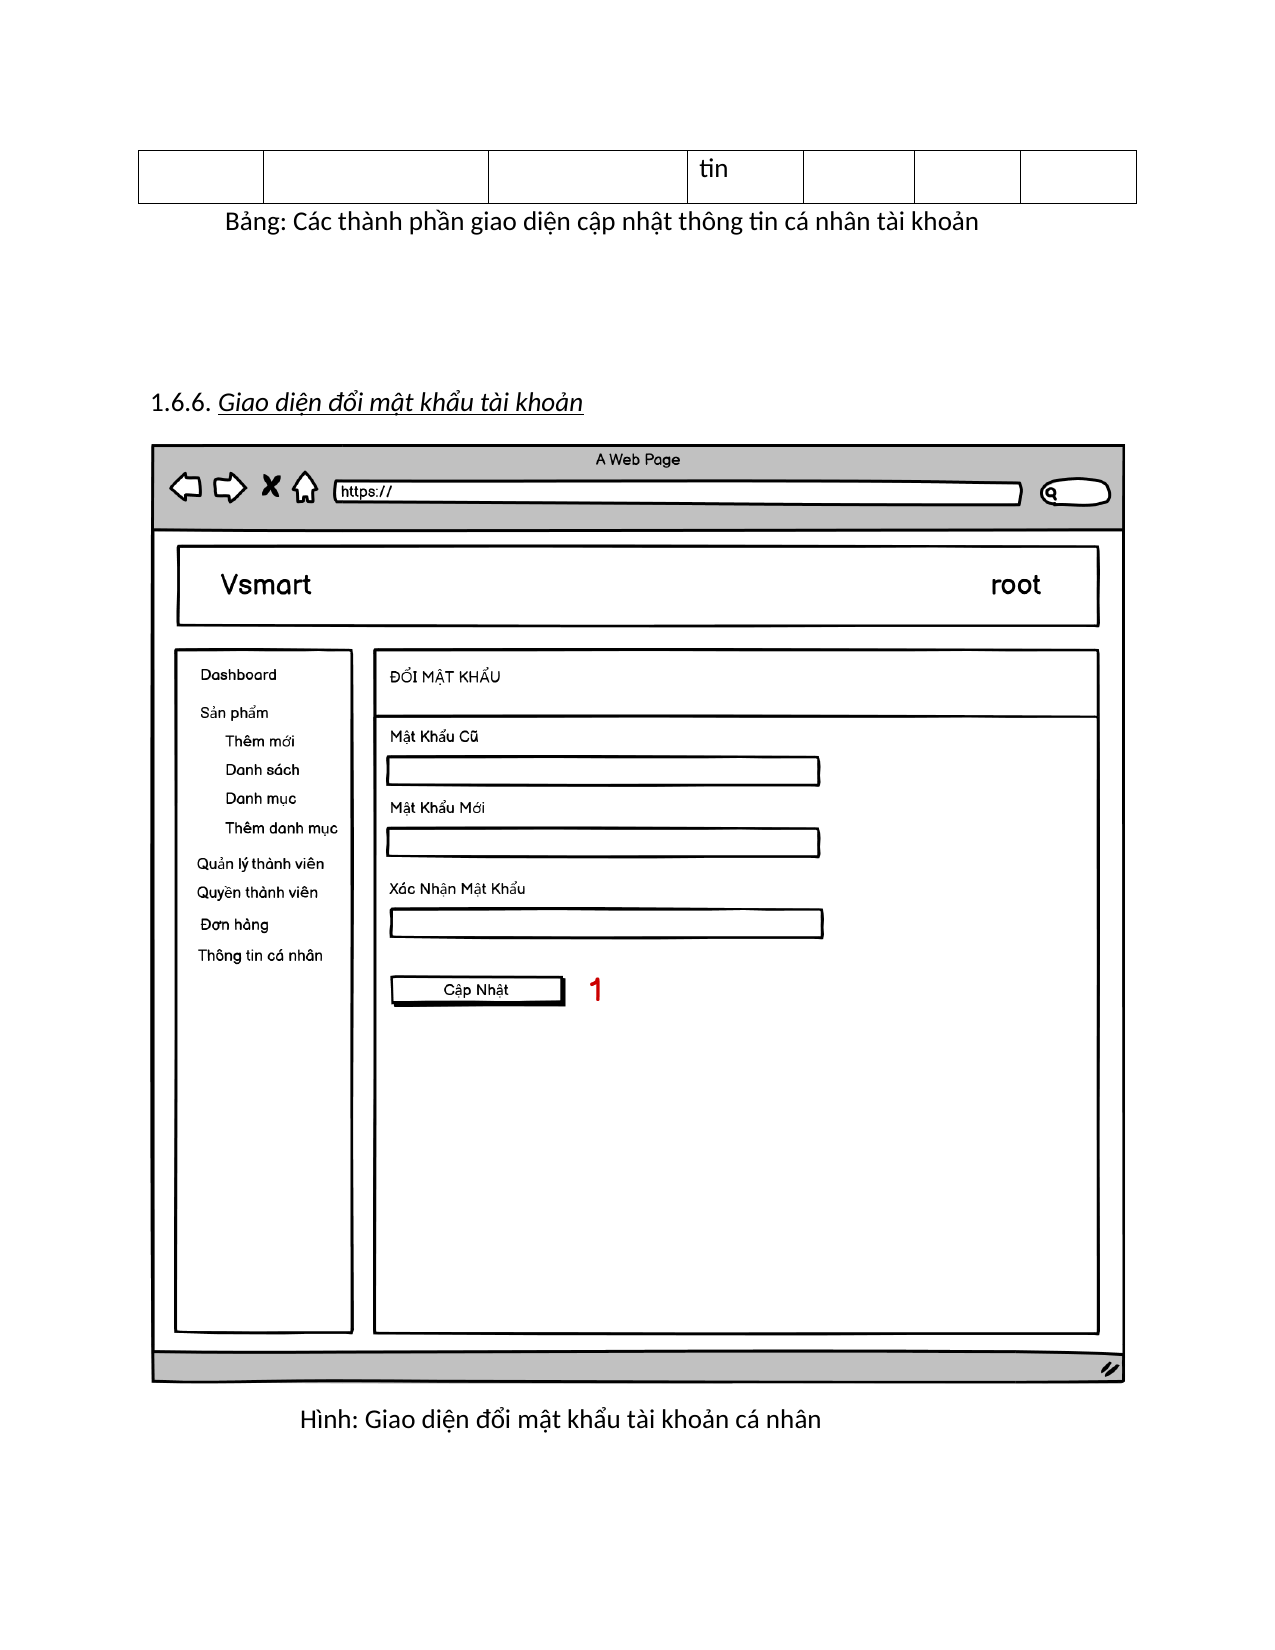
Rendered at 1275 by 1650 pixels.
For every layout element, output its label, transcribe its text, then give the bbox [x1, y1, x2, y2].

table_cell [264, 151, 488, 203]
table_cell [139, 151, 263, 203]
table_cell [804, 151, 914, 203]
text 1.6.6. Giao diện đổi mật khẩu tài khoản [150, 385, 1125, 418]
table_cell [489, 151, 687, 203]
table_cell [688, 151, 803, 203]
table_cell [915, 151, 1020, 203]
picture [150, 444, 1125, 1384]
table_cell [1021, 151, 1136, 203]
text Hình: Giao diện đổi mật khẩu tài khoản cá nhân [225, 1402, 1125, 1435]
text Bảng: Các thành phần giao diện cập nhật thông tin cá nhân tài khoản [225, 204, 1125, 237]
